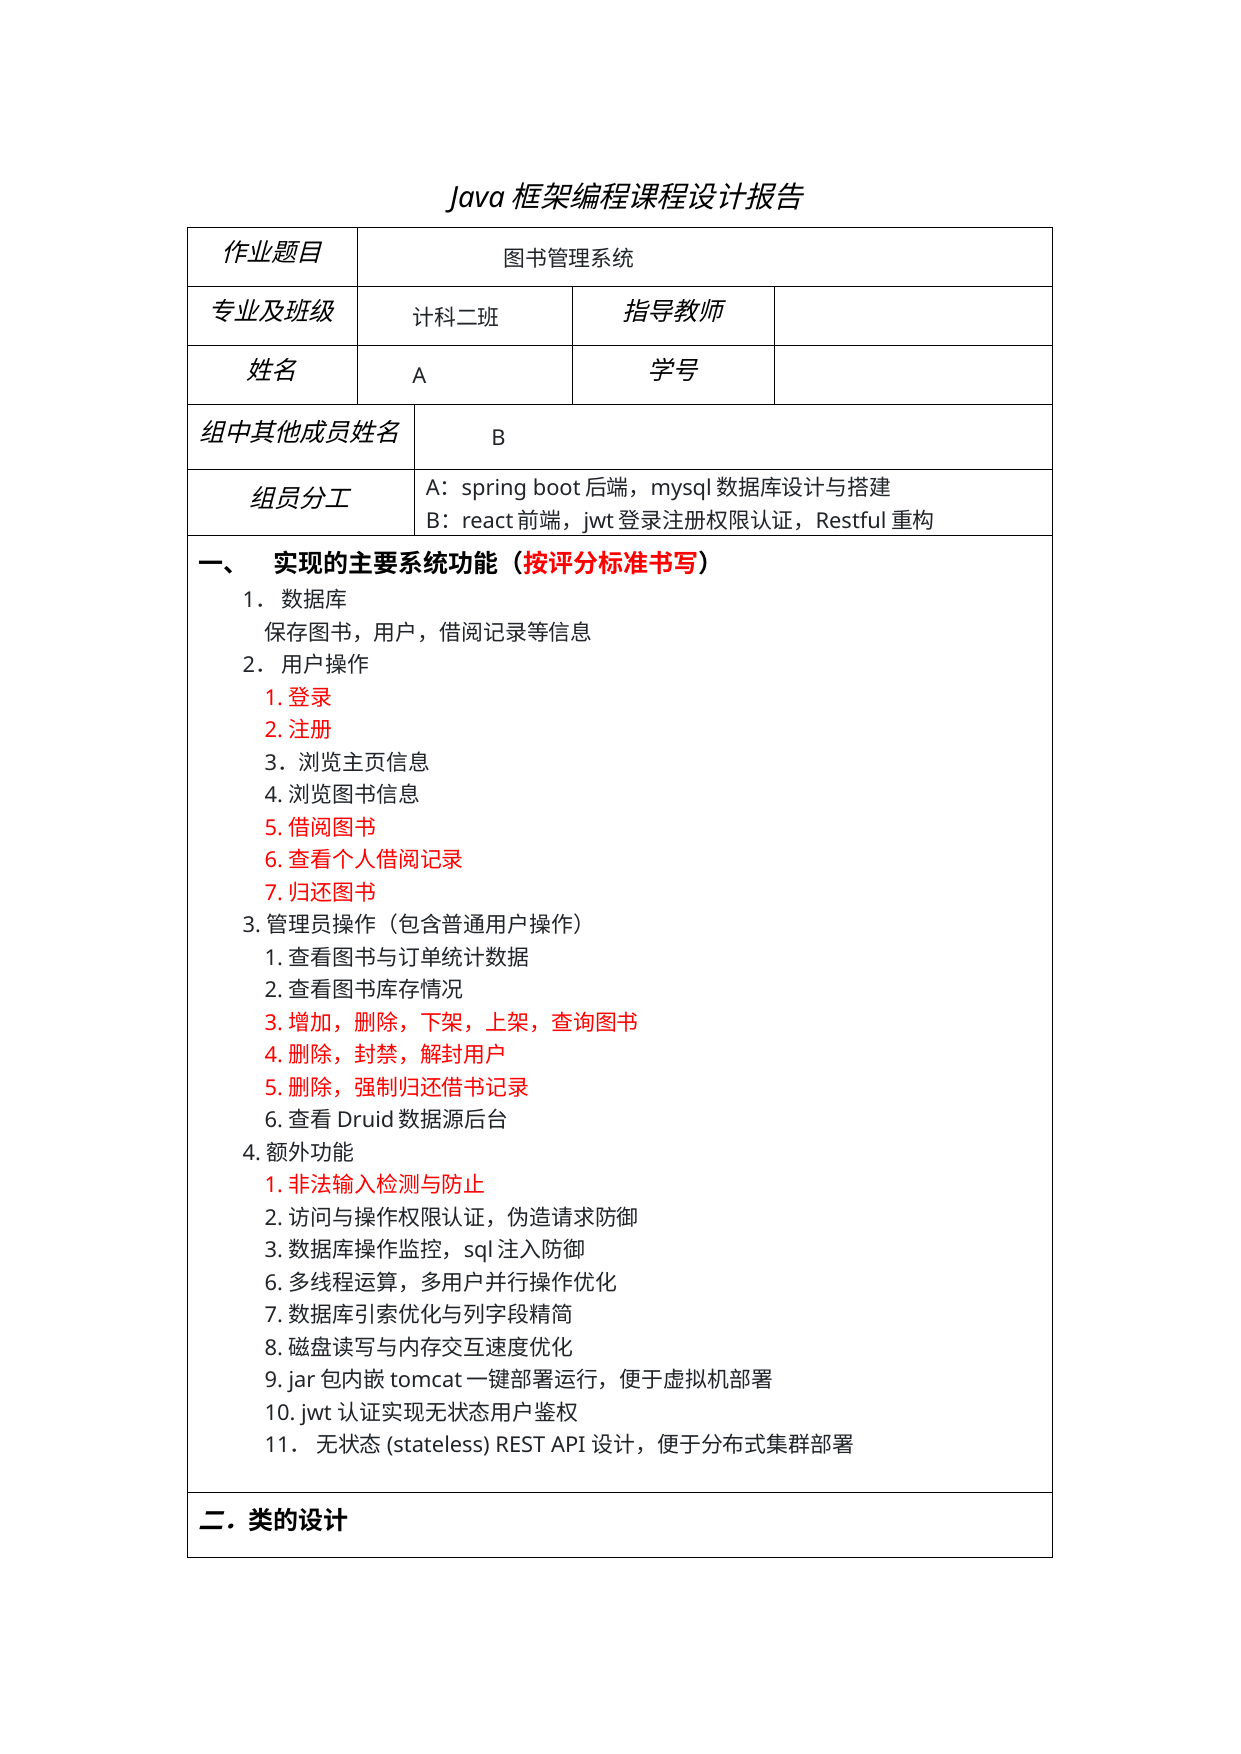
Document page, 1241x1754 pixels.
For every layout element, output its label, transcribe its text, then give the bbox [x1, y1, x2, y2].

table_cell [775, 287, 1052, 345]
table_header 作业题目 [188, 228, 357, 286]
table_header 图书管理系统 [358, 228, 1052, 286]
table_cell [188, 1493, 1052, 1557]
table_cell 计科二班 [358, 287, 572, 345]
table_cell 学号 [573, 346, 774, 404]
table_cell 姓名 [188, 346, 357, 404]
table_cell 组员分工 [188, 470, 414, 535]
table_cell A：spring boot后端，mysql数据库设计与搭建 B：react前端，jwt登录注册权限认证，Restful重构 [415, 470, 1052, 535]
table_cell [775, 346, 1052, 404]
table_cell 组中其他成员姓名 [188, 405, 414, 469]
table_cell A [358, 346, 572, 404]
text Java框架编程课程设计报告 [450, 162, 1053, 227]
table_cell 专业及班级 [188, 287, 357, 345]
table_cell 指导教师 [573, 287, 774, 345]
table_cell 实现的主要系统功能（按评分标准书写） 1． 数据库 保存图书，用户，借阅记录等信息 2． 用户操作 1. 登录 2. 注册 3．浏览主页信息 4. 浏览图书信息 5. 借阅图书 6. 查看个人借阅记录 7. 归还图书 3. 管理员操作（包含普通用户操作） 1. 查看图书与订单统计数据 2. 查看图书库存情况 3. 增加，删除，下架，上架，查询图书 4. 删除，封禁，解封用户 5. 删除，强制归还借书记录 6. 查看Druid数据源后台 4. 额外功能 1. 非法输入检测与防止 2. 访问与操作权限认证，伪造请求防御 3. 数据库操作监控，sql注入防御 6. 多线程运算，多用户并行操作优化 7. 数据库引索优化与列字段精简 8. 磁盘读写与内存交互速度优化 9. jar包内嵌tomcat一键部署运行，便于虚拟机部署 10. jwt 认证实现无状态用户鉴权 11． 无状态 (stateless) REST API 设计，便于分布式集群部署 [188, 536, 1052, 1492]
table_cell B [415, 405, 1052, 469]
